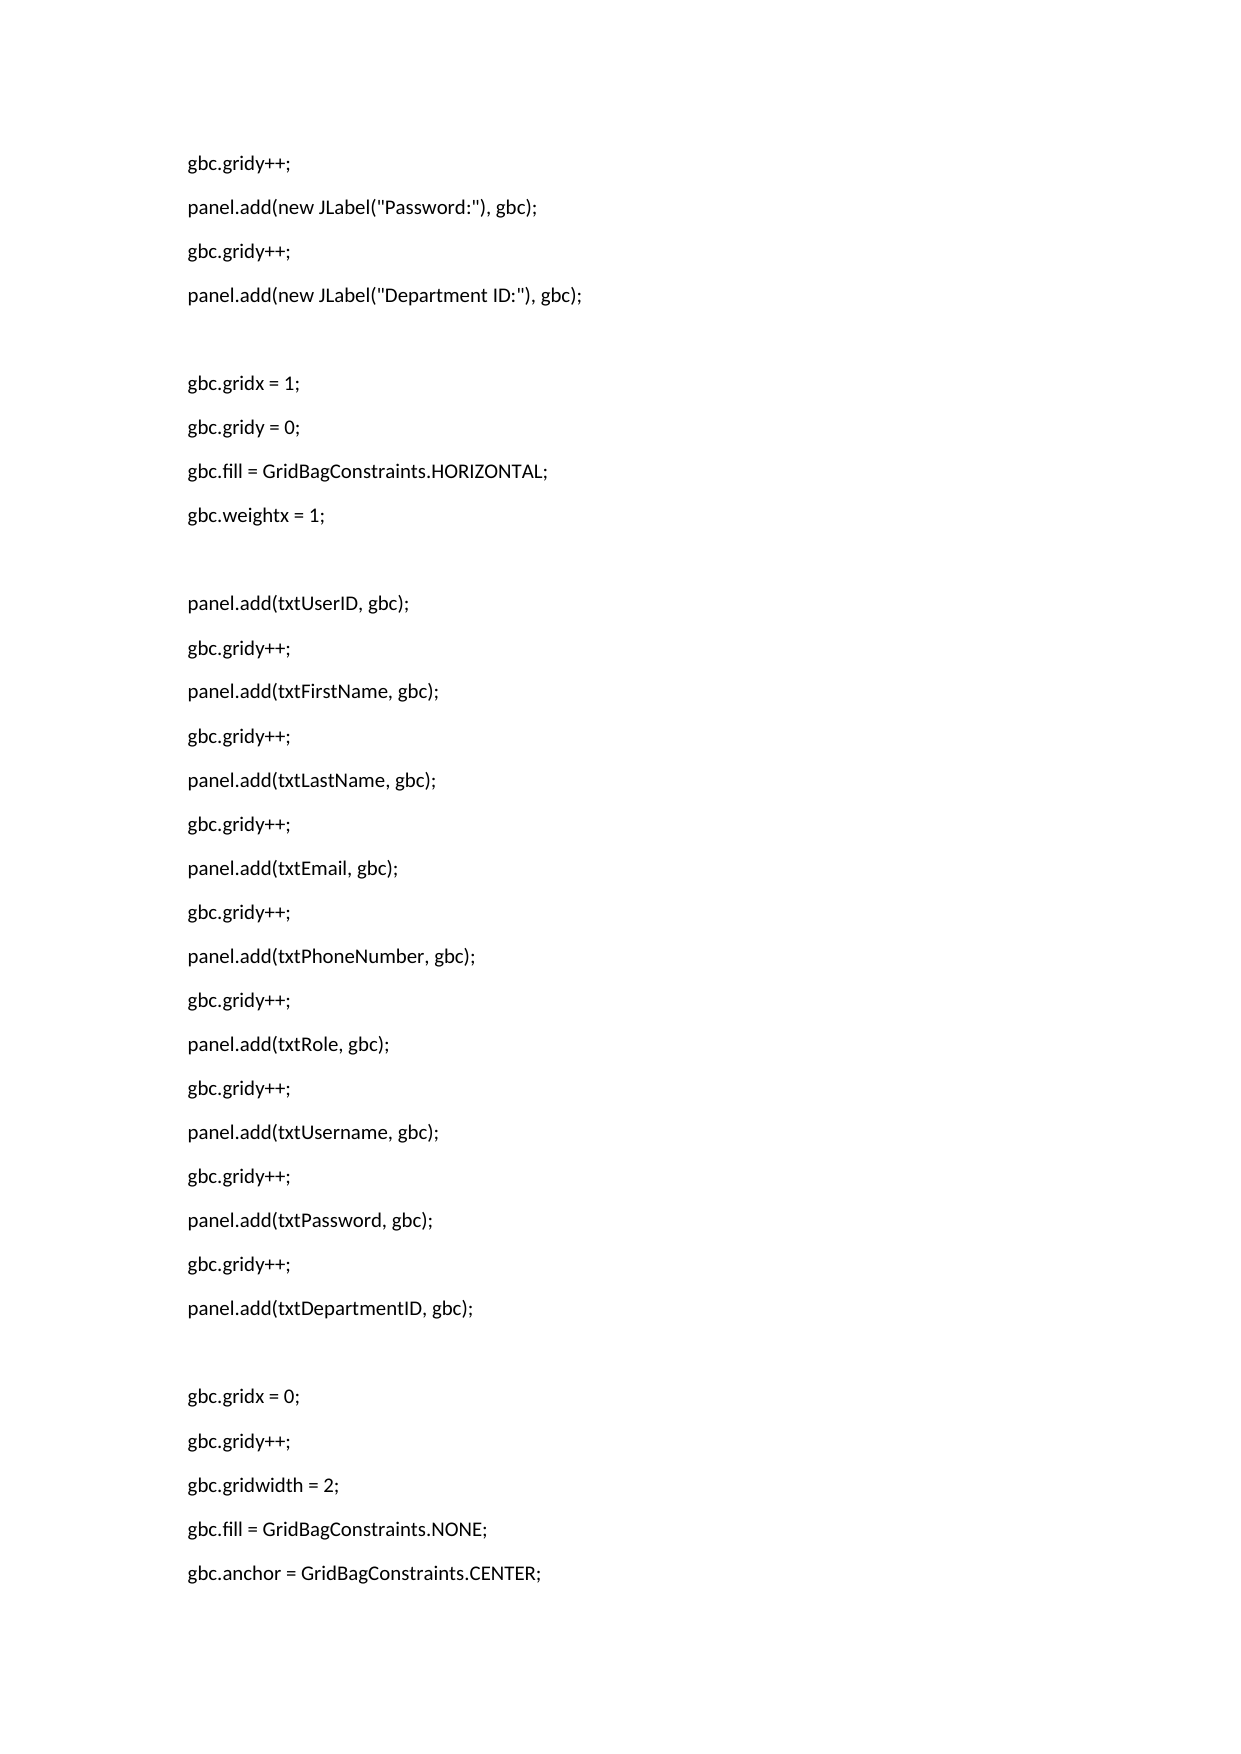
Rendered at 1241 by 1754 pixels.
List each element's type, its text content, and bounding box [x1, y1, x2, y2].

text panel.add(txtPassword, gbc); [150, 1207, 1090, 1233]
text gbc.anchor = GridBagConstraints.CENTER; [150, 1560, 1090, 1585]
text gbc.gridy++; [150, 987, 1090, 1013]
text gbc.gridy++; [150, 723, 1090, 748]
text panel.add(new JLabel("Department ID:"), gbc); [150, 282, 1090, 308]
text panel.add(new JLabel("Password:"), gbc); [150, 194, 1090, 219]
text gbc.gridy++; [150, 1163, 1090, 1189]
text panel.add(txtPhoneNumber, gbc); [150, 943, 1090, 968]
text gbc.gridy++; [150, 238, 1090, 263]
text gbc.gridx = 0; [150, 1384, 1090, 1409]
text gbc.weightx = 1; [150, 502, 1090, 528]
text panel.add(txtUsername, gbc); [150, 1119, 1090, 1145]
text gbc.gridy++; [150, 635, 1090, 660]
text gbc.gridy = 0; [150, 414, 1090, 440]
text gbc.gridy++; [150, 899, 1090, 924]
text panel.add(txtDepartmentID, gbc); [150, 1296, 1090, 1321]
text panel.add(txtRole, gbc); [150, 1031, 1090, 1057]
text panel.add(txtFirstName, gbc); [150, 679, 1090, 704]
text gbc.fill = GridBagConstraints.NONE; [150, 1516, 1090, 1541]
text gbc.gridwidth = 2; [150, 1472, 1090, 1497]
text panel.add(txtLastName, gbc); [150, 767, 1090, 792]
text gbc.fill = GridBagConstraints.HORIZONTAL; [150, 458, 1090, 484]
text gbc.gridy++; [150, 811, 1090, 836]
text panel.add(txtEmail, gbc); [150, 855, 1090, 880]
text gbc.gridy++; [150, 1252, 1090, 1277]
text gbc.gridx = 1; [150, 370, 1090, 396]
text gbc.gridy++; [150, 150, 1090, 175]
text gbc.gridy++; [150, 1075, 1090, 1101]
text panel.add(txtUserID, gbc); [150, 591, 1090, 616]
text gbc.gridy++; [150, 1428, 1090, 1453]
